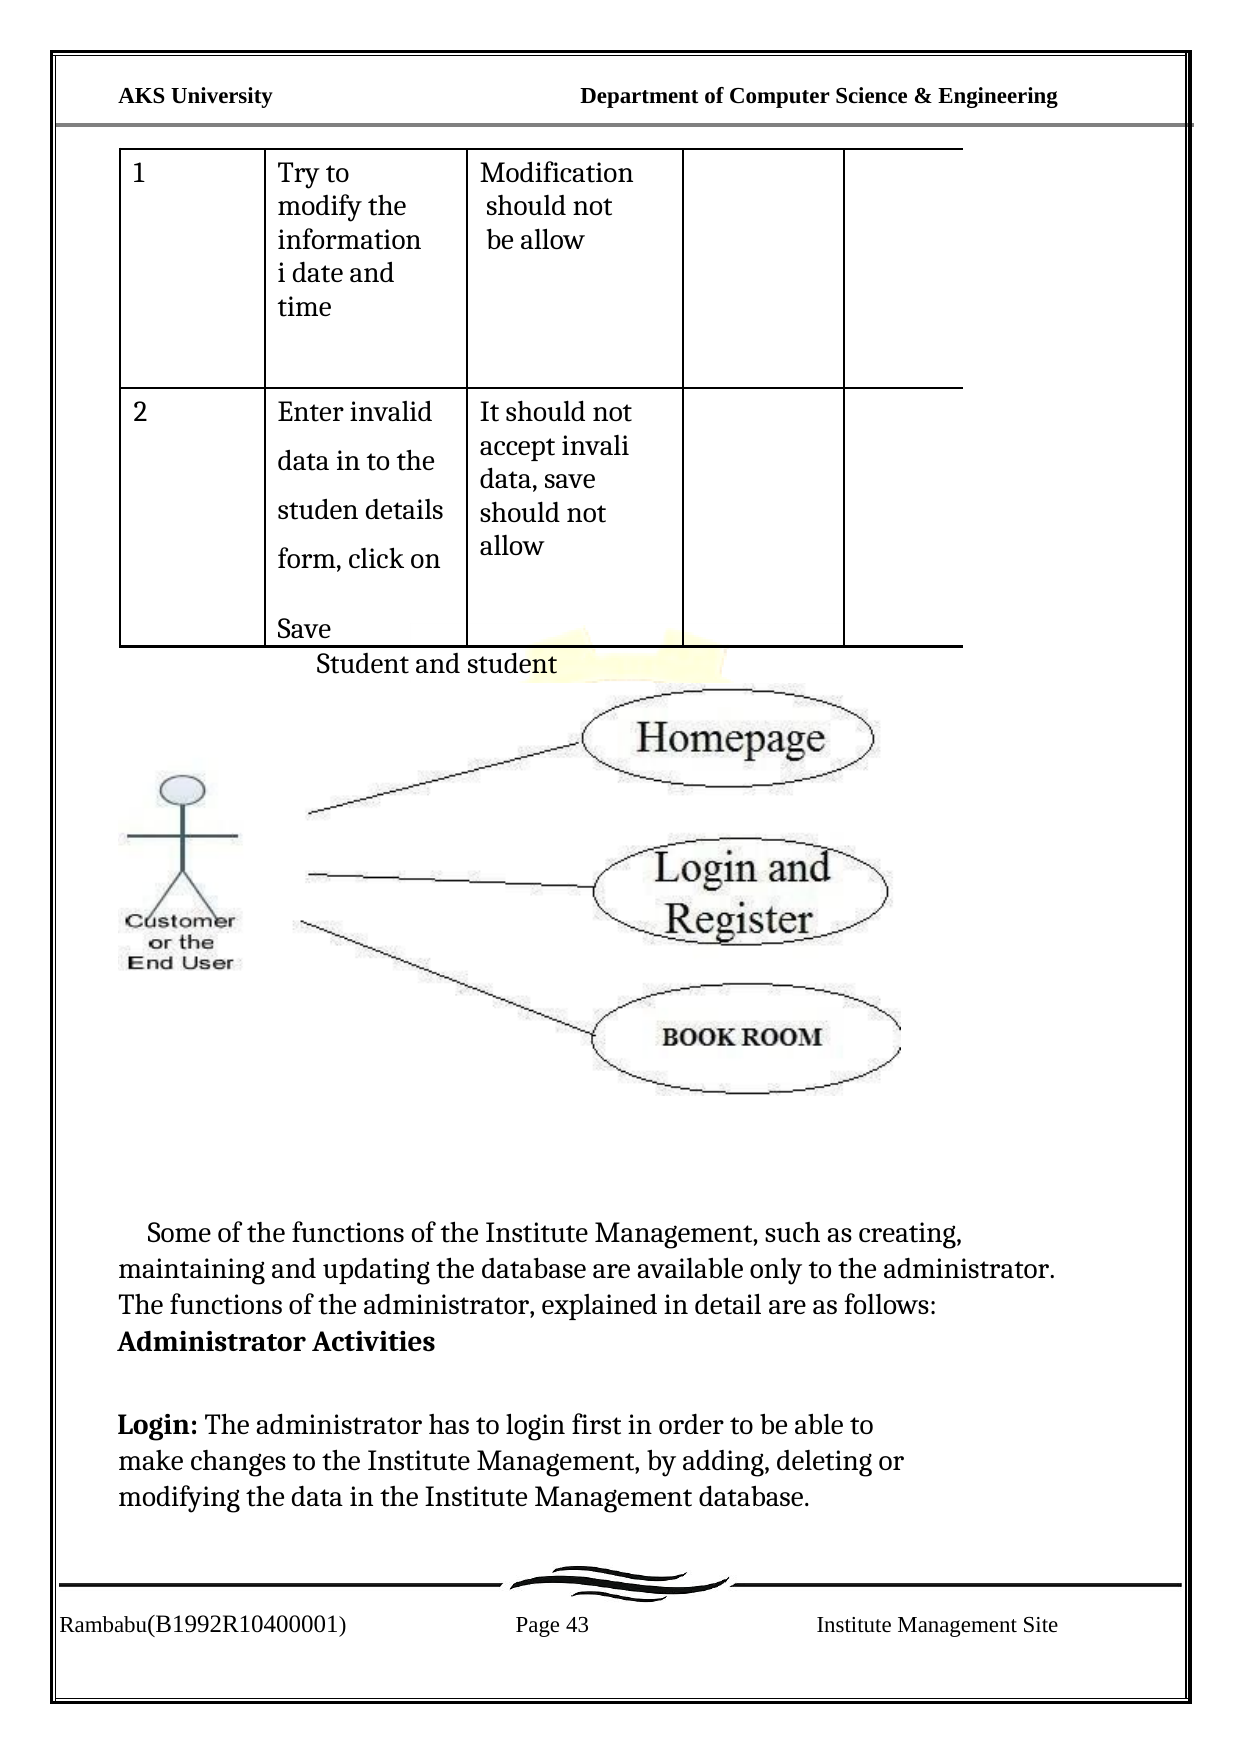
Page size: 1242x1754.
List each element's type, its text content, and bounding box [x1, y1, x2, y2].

text Some of the functions of the Institute Management, such as creating, maintaining and updating the database are available only to the administrator. The functions of the administrator, explained in detail are as follows: [118, 1216, 1064, 1322]
subtitle Student and student [317, 647, 1137, 681]
table_cell [684, 150, 843, 387]
table_cell It should not accept invali data, save should not allow [468, 389, 682, 645]
table_cell 1 [121, 150, 264, 387]
subtitle Administrator Activities [117, 1325, 1137, 1359]
picture [59, 1564, 1184, 1607]
table_cell 2 [121, 389, 264, 645]
table_cell Try to modify the information i date and time [266, 150, 466, 387]
table_cell [684, 389, 843, 645]
table_cell [845, 150, 963, 387]
text Login: The administrator has to login first in order to be able to make changes to the Institute Management, by adding, deleting or modifying the data in the Institute Management database. [117, 1408, 936, 1514]
table_cell Modification should not be allow [468, 150, 682, 387]
picture [118, 683, 901, 1096]
table_cell Enter invalid data in to the studen details form, click on Save [266, 389, 466, 645]
table_cell [845, 389, 963, 645]
